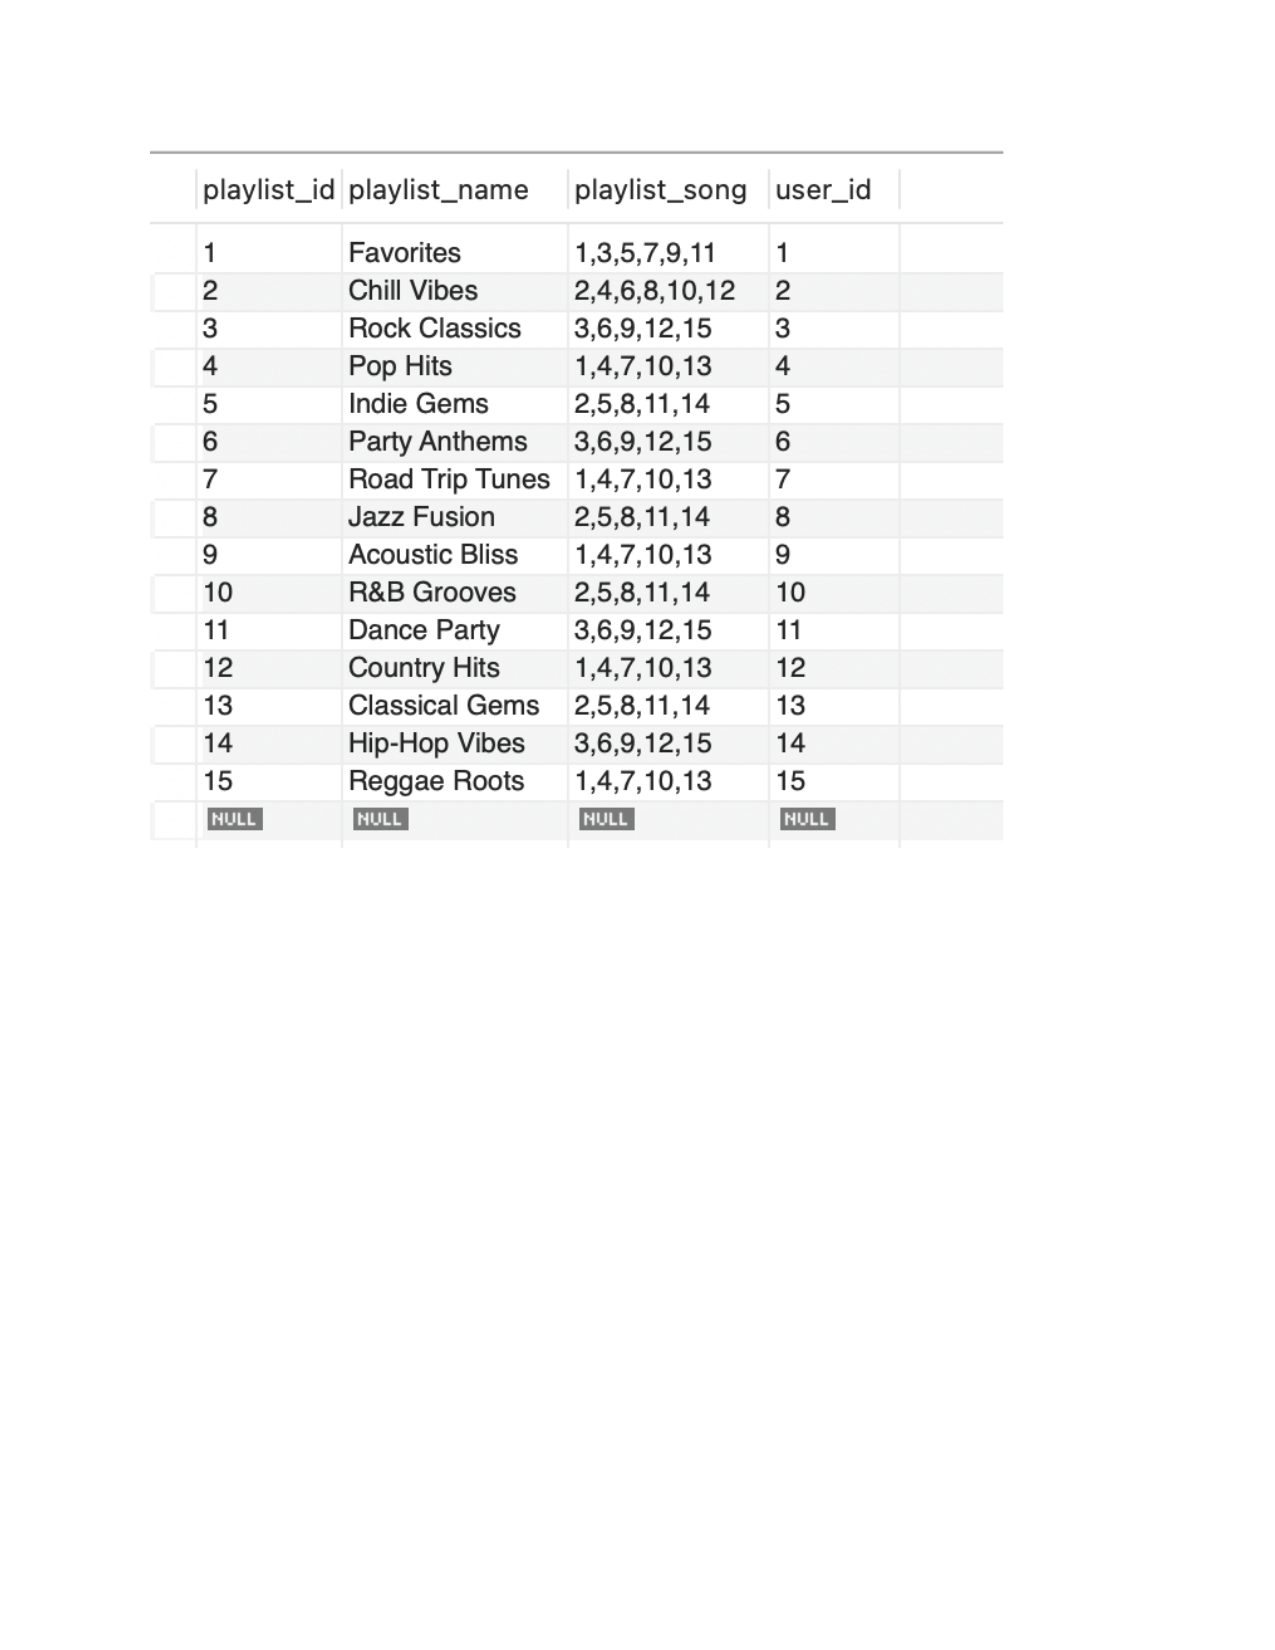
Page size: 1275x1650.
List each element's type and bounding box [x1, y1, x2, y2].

picture [150, 150, 1004, 848]
